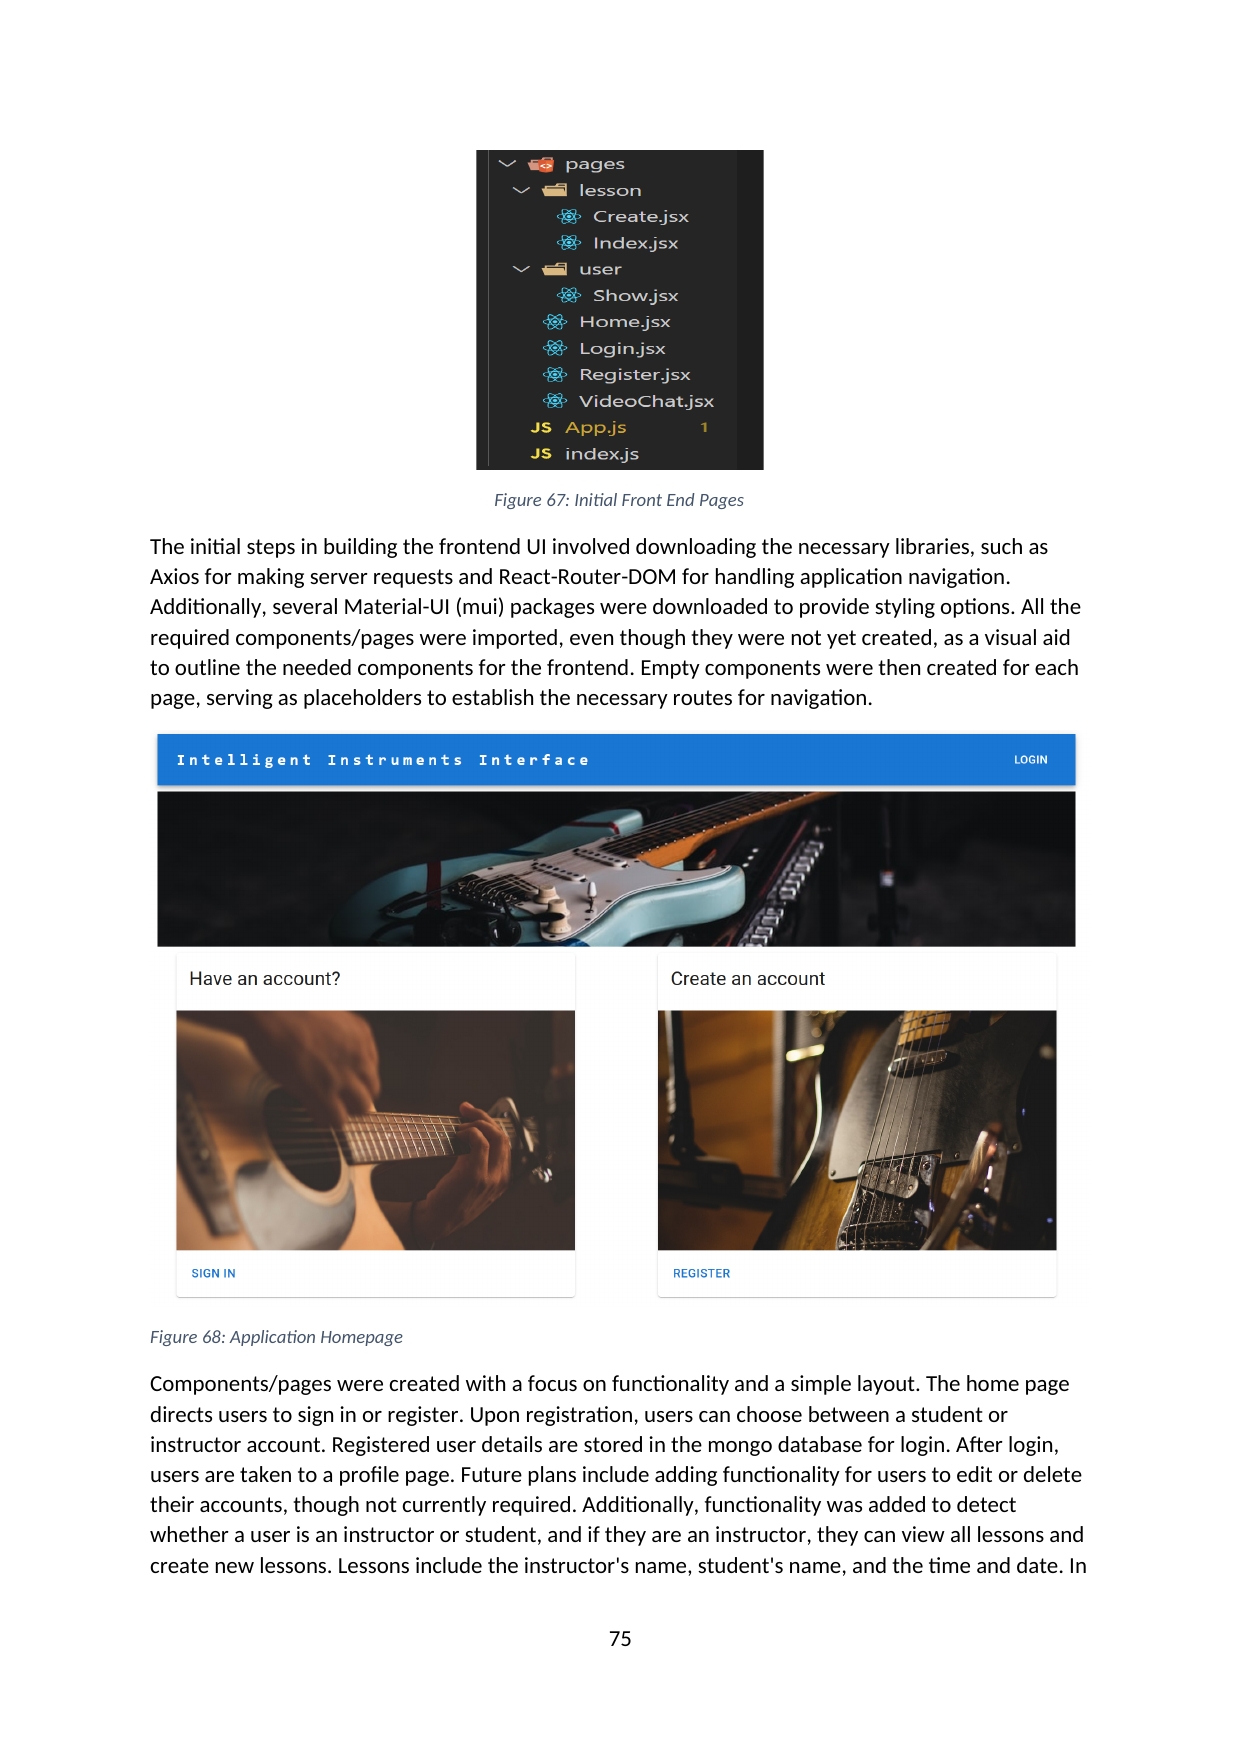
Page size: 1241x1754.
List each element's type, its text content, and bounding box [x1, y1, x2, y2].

picture [476, 150, 764, 470]
text The initial steps in building the frontend UI involved downloading the necessary libraries, such as Axios for making server requests and React-Router-DOM for handling application navigation. Additionally, several Material-UI (mui) packages were downloaded to provide styling options. All the required components/pages were imported, even though they were not yet created, as a visual aid to outline the needed components for the frontend. Empty components were then created for each page, serving as placeholders to establish the necessary routes for navigation. [150, 532, 1090, 711]
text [150, 1369, 1090, 1579]
picture [150, 730, 1091, 1307]
